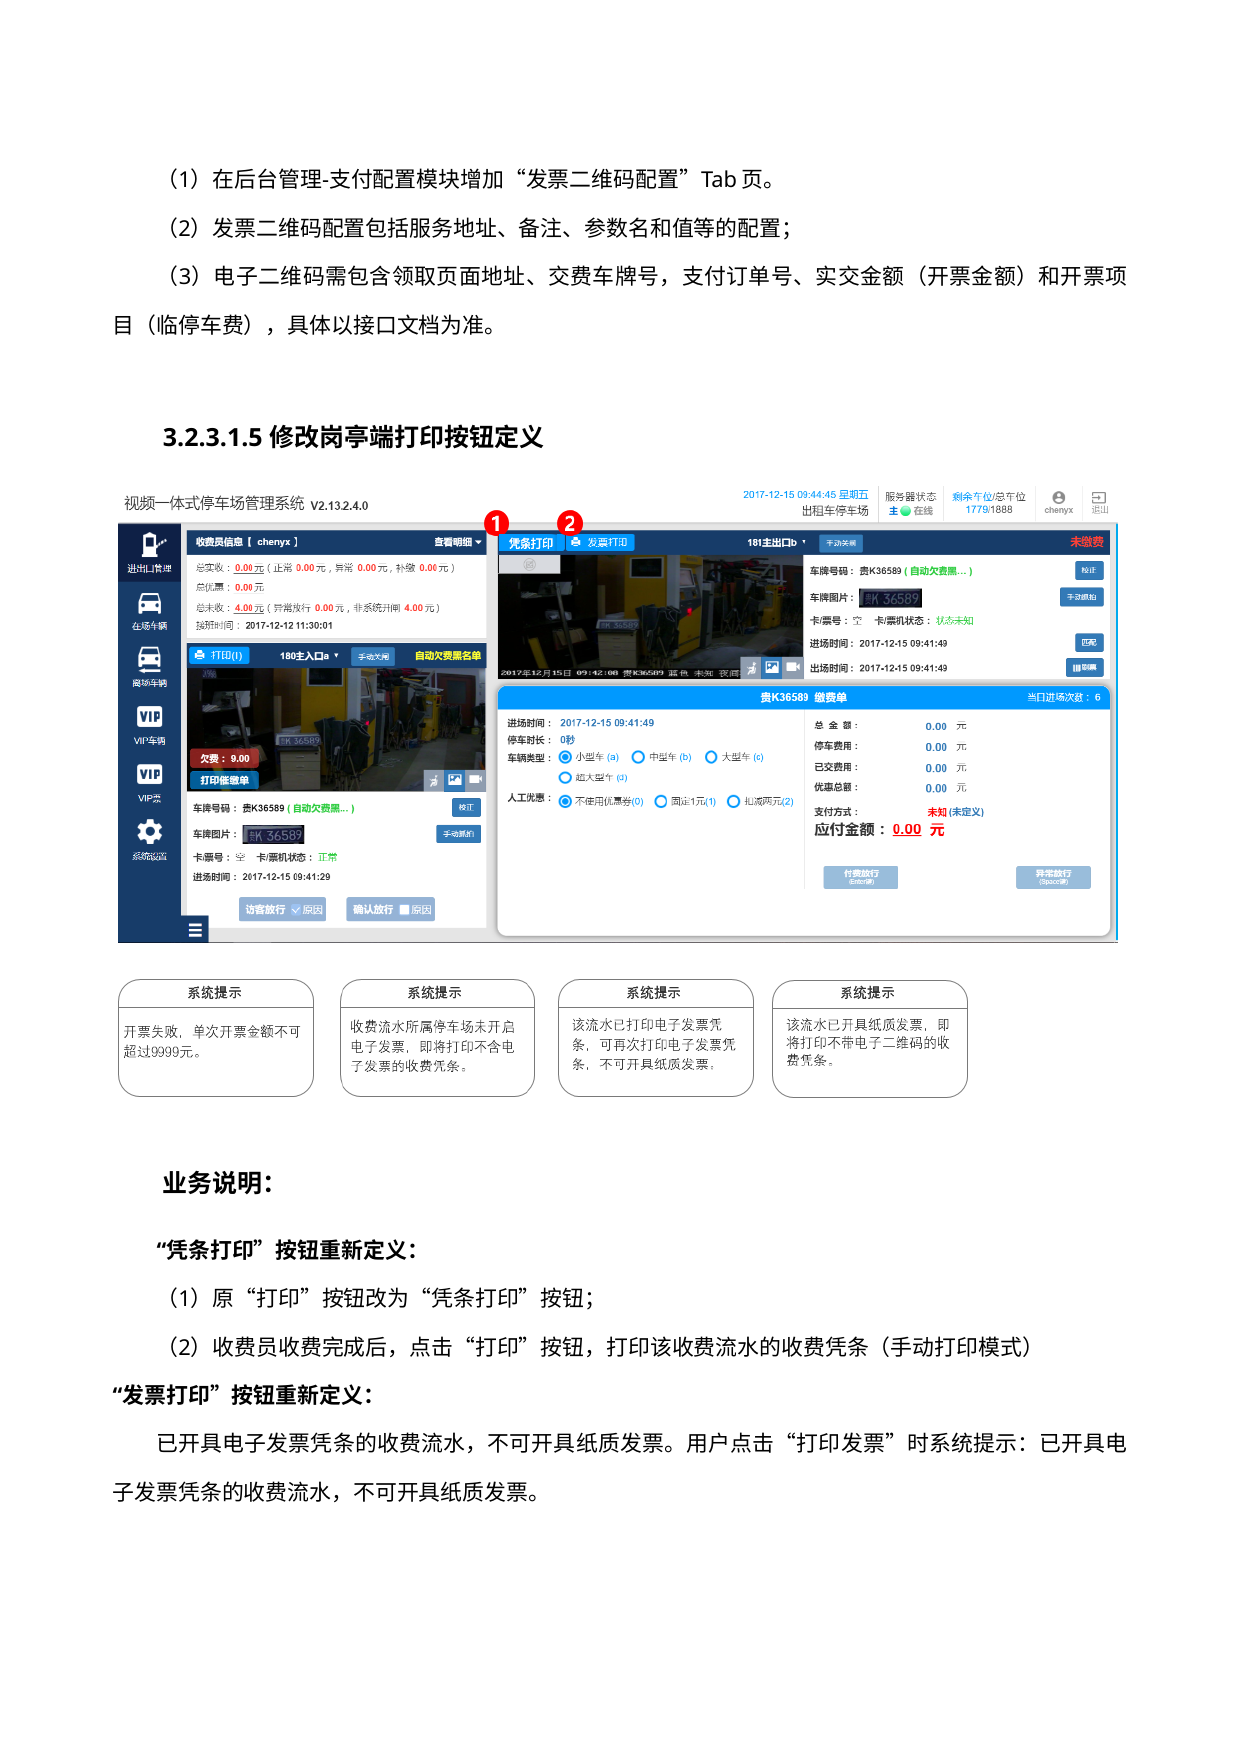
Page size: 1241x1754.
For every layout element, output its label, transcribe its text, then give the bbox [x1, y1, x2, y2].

list 3.2.3.1.5 修改岗亭端打印按钮定义 [112, 403, 1128, 468]
list （1）原“打印”按钮改为“凭条打印”按钮； [112, 1281, 1128, 1313]
list （3）电子二维码需包含领取页面地址、交费车牌号，支付订单号、实交金额（开票金额）和开票项目（临停车费），具体以接口文档为准。 [112, 259, 1128, 340]
list “发票打印”按钮重新定义： [112, 1378, 1128, 1410]
list 业务说明： [112, 1149, 1128, 1214]
list （1）在后台管理-支付配置模块增加“发票二维码配置”Tab页。 [112, 162, 1128, 194]
list “凭条打印”按钮重新定义： [112, 1233, 1128, 1265]
picture [112, 486, 1128, 1114]
list （2）收费员收费完成后，点击“打印”按钮，打印该收费流水的收费凭条（手动打印模式） [112, 1329, 1128, 1362]
list 已开具电子发票凭条的收费流水，不可开具纸质发票。用户点击“打印发票”时系统提示：已开具电子发票凭条的收费流水，不可开具纸质发票。 [112, 1426, 1128, 1507]
list （2）发票二维码配置包括服务地址、备注、参数名和值等的配置； [112, 210, 1128, 243]
